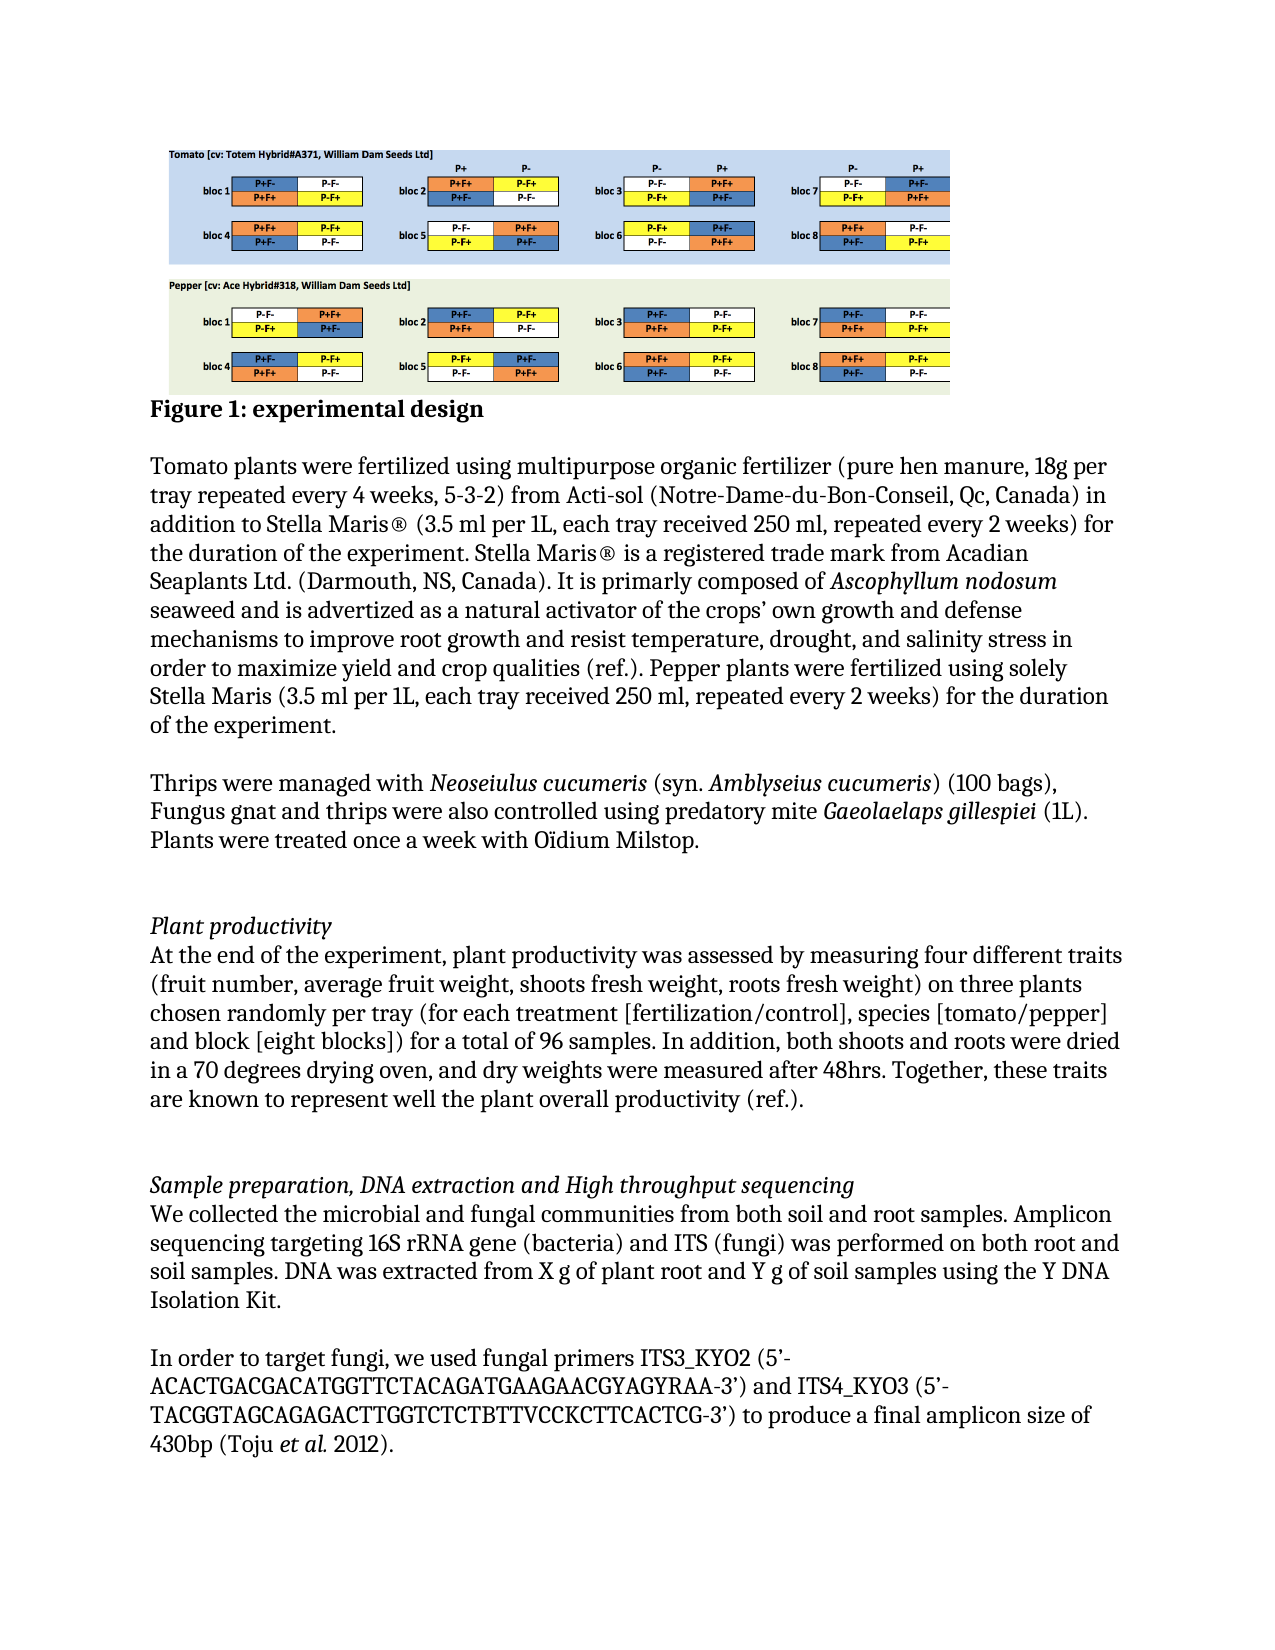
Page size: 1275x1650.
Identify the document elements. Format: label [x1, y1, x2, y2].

picture [168, 150, 950, 395]
text [150, 150, 1125, 1487]
